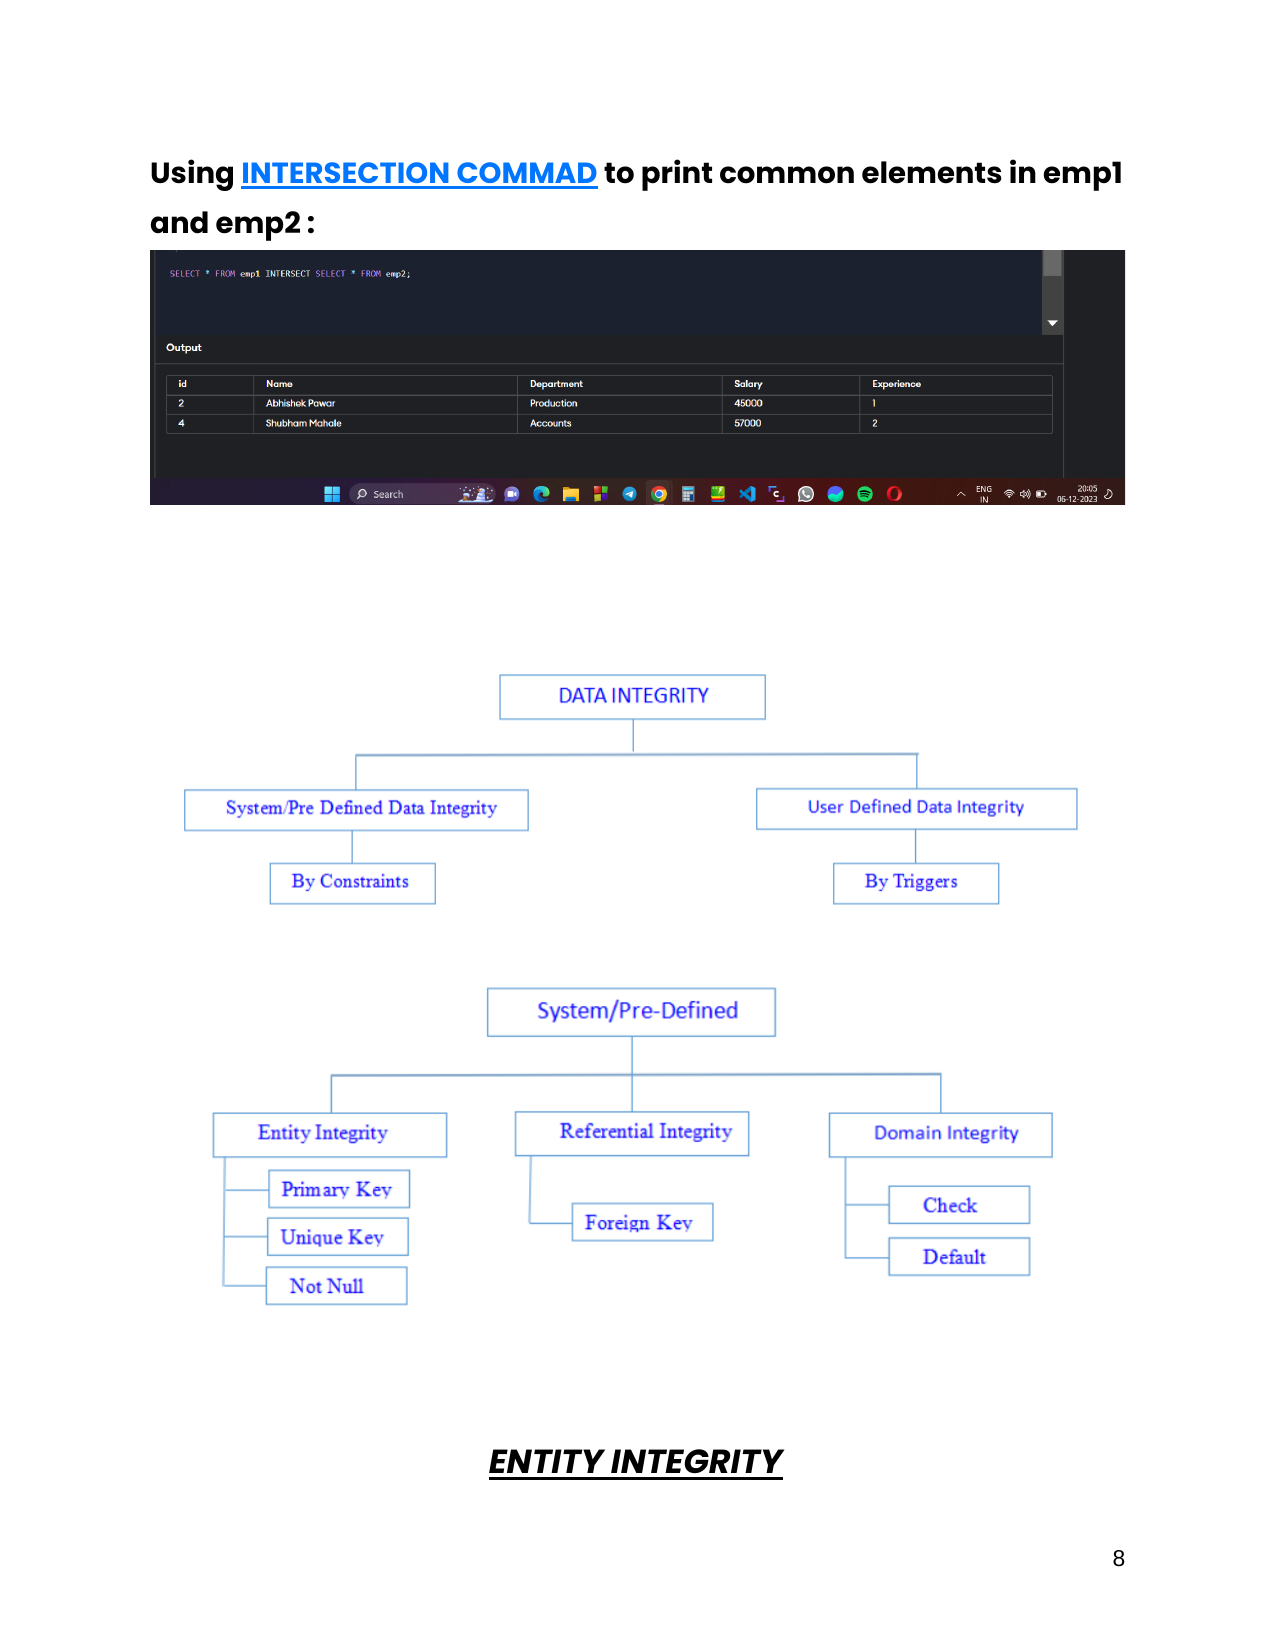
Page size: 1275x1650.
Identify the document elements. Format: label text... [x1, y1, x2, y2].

picture [150, 966, 1125, 1331]
text ENTITY INTEGRITY [150, 1435, 1125, 1485]
text Using INTERSECTION COMMAD to print common elements in emp1 and emp2 : [150, 150, 1125, 244]
picture [150, 250, 1125, 505]
picture [150, 659, 1125, 963]
